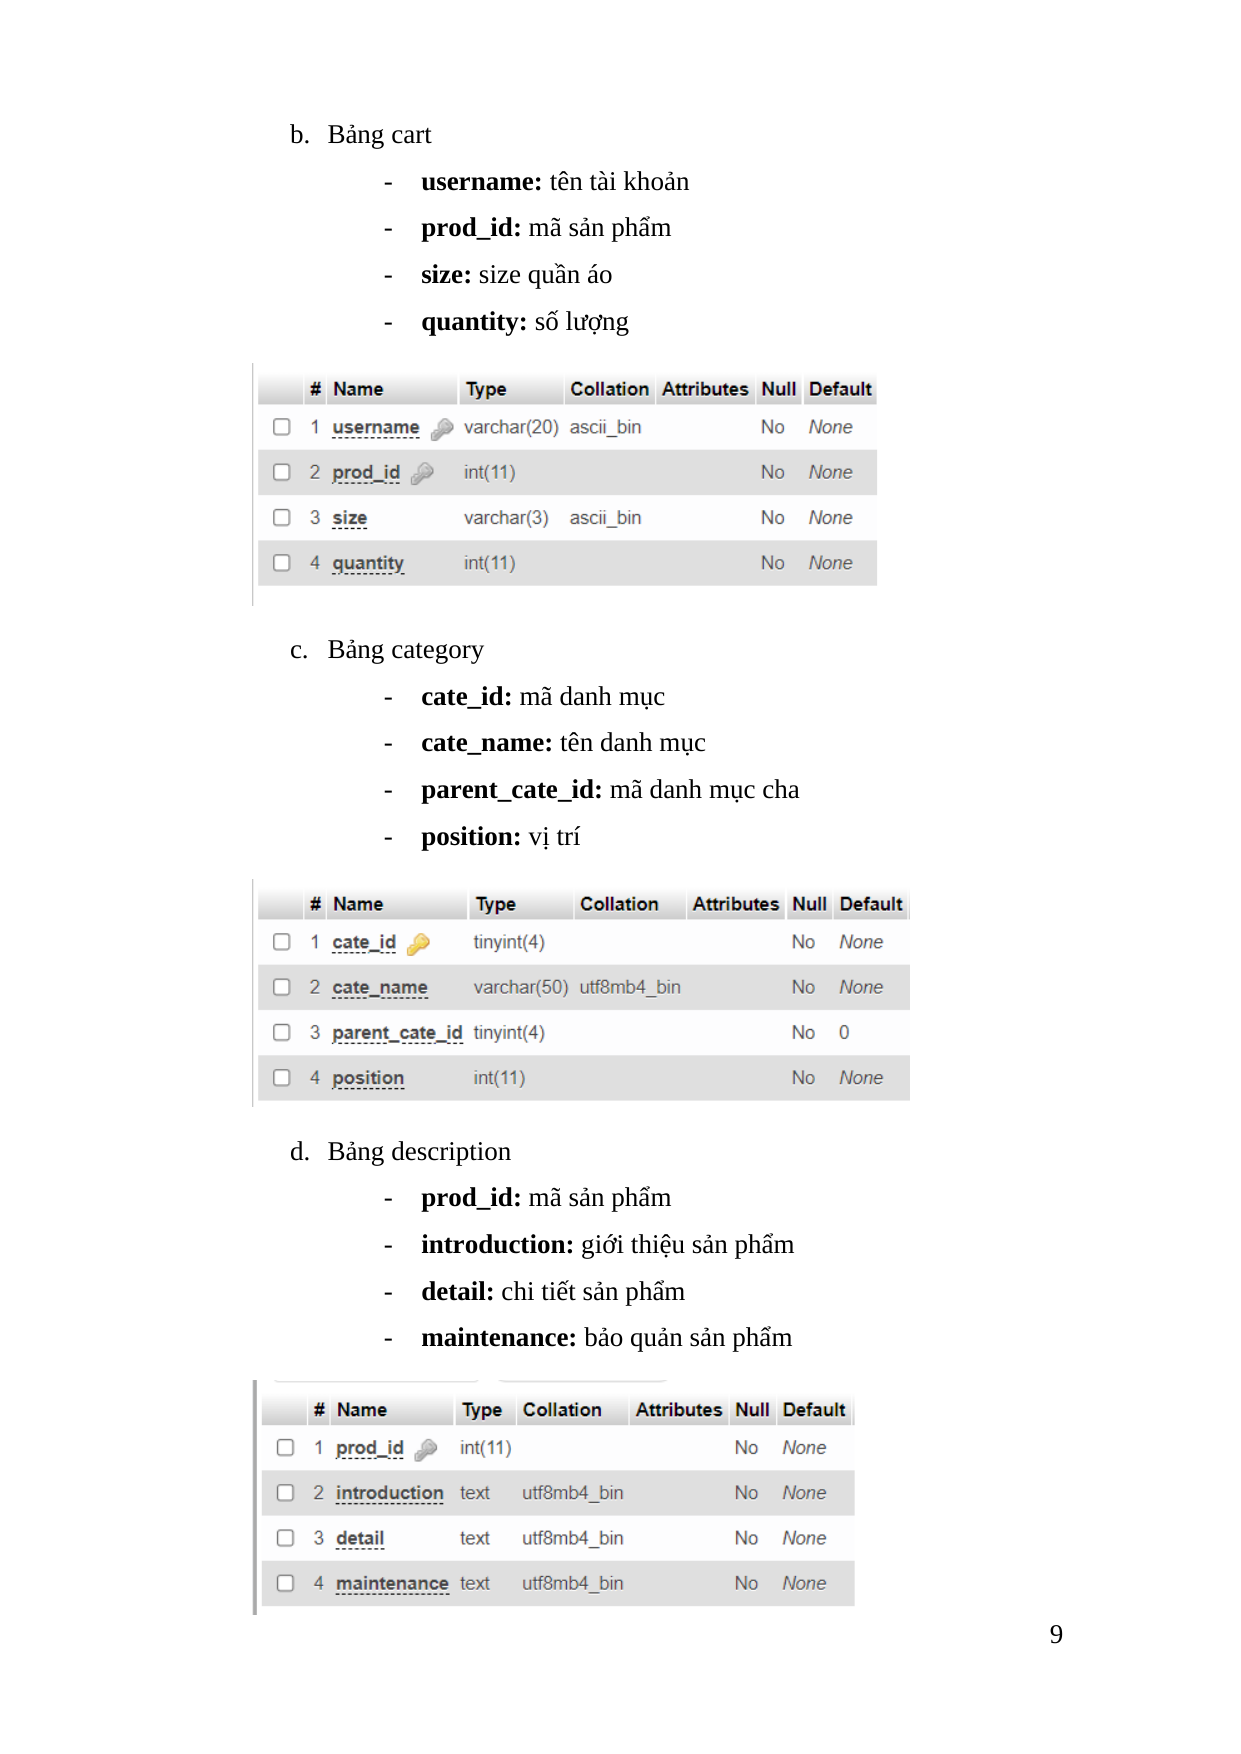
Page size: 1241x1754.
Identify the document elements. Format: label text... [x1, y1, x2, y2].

list cate_name: tên danh mục [383, 727, 1063, 758]
picture [252, 363, 878, 606]
list size: size quần áo [383, 258, 1063, 289]
list maintenance: bảo quản sản phẩm [383, 1321, 1063, 1352]
list Bảng category [290, 633, 1063, 664]
list detail: chi tiết sản phẩm [383, 1274, 1063, 1306]
list position: vị trí [383, 820, 1063, 851]
list prod_id: mã sản phẩm [383, 211, 1063, 243]
list cate_id: mã danh mục [383, 680, 1063, 711]
list Bảng description [290, 1134, 1063, 1166]
list introduction: giới thiệu sản phẩm [383, 1228, 1063, 1259]
picture [252, 1380, 855, 1615]
list Bảng cart [290, 118, 1063, 149]
list prod_id: mã sản phẩm [383, 1181, 1063, 1212]
list quantity: số lượng [383, 305, 1063, 336]
picture [252, 879, 910, 1107]
list parent_cate_id: mã danh mục cha [383, 773, 1063, 804]
list username: tên tài khoản [383, 165, 1063, 196]
